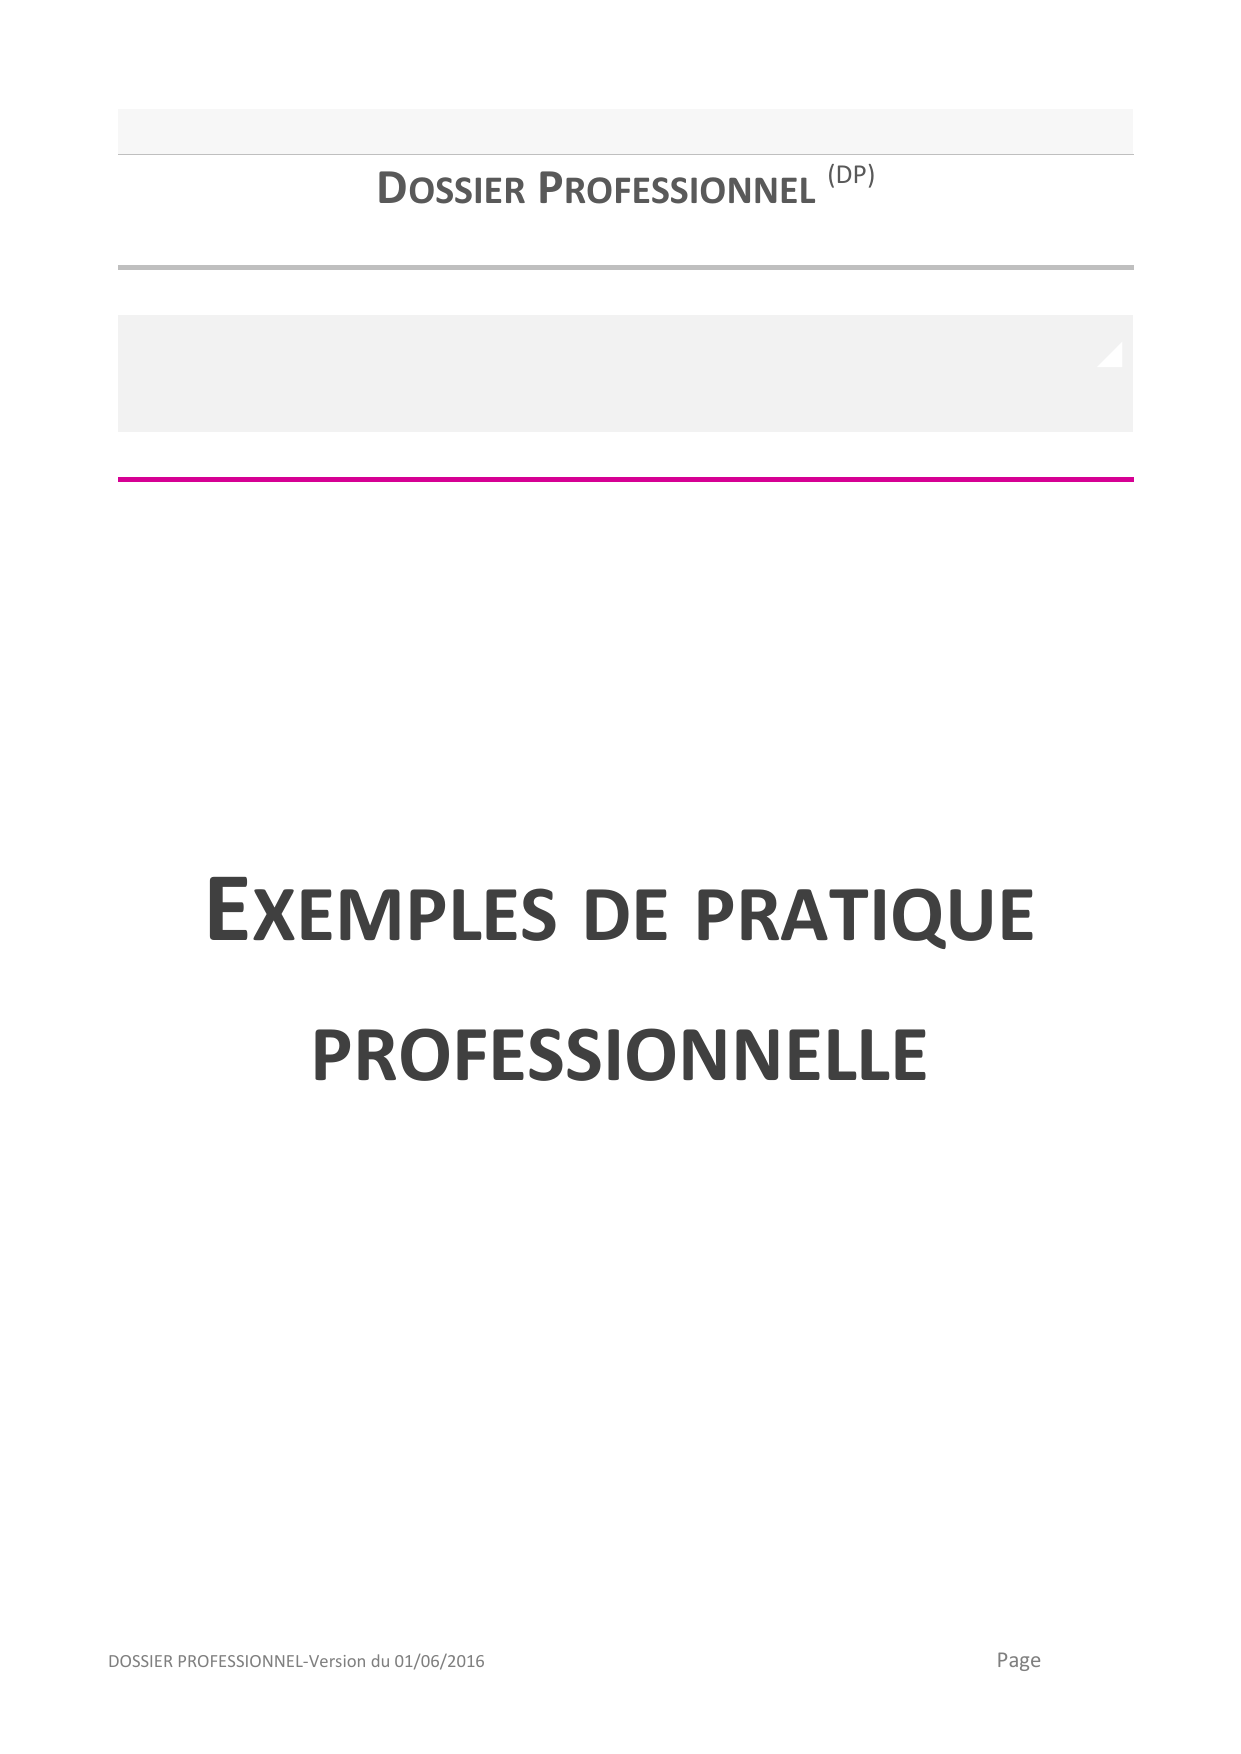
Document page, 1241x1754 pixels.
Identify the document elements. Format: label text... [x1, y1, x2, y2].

text professionnelle [148, 983, 1093, 1106]
text Exemples de pratique [148, 843, 1093, 965]
